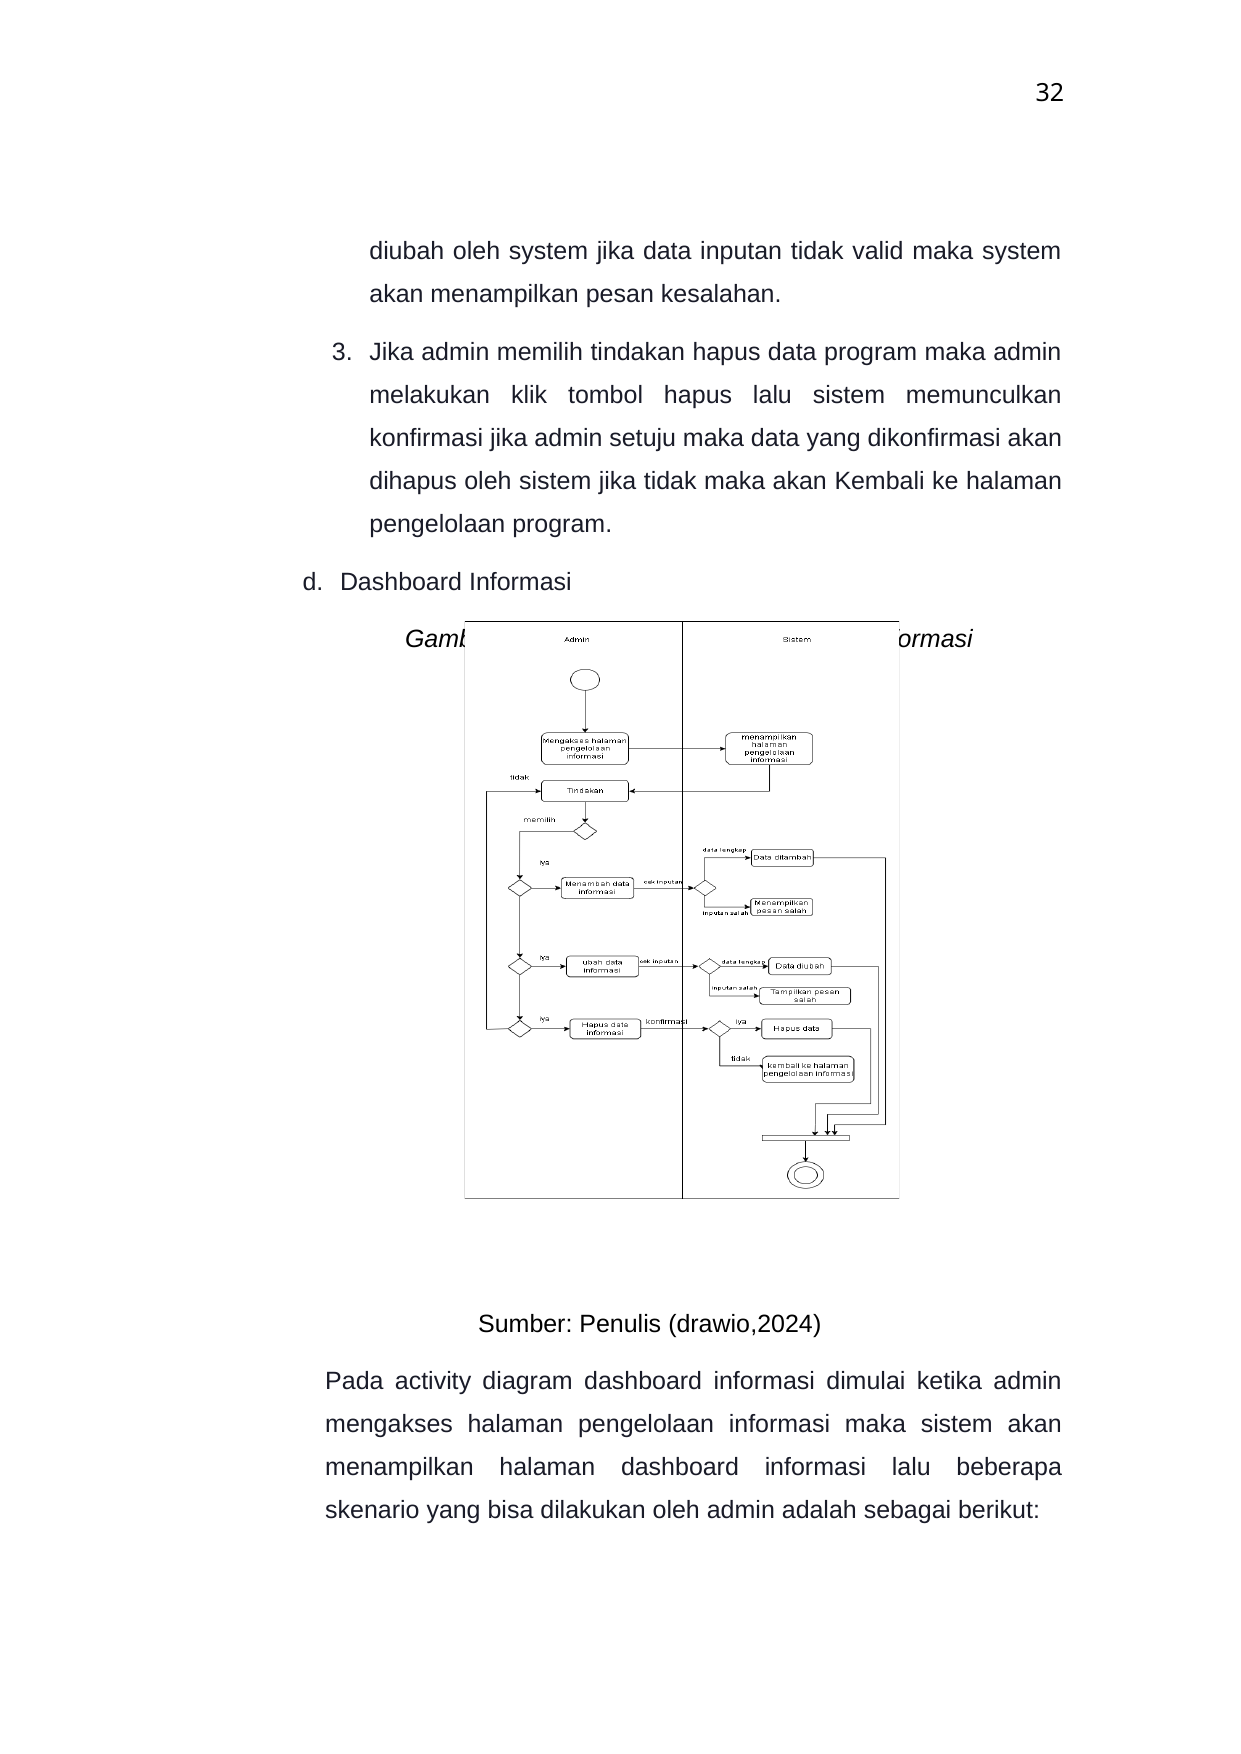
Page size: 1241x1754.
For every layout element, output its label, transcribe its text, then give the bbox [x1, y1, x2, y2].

text Pada activity diagram dashboard informasi dimulai ketika admin mengakses halaman pengelolaan informasi maka sistem akan menampilkan halaman dashboard informasi lalu beberapa skenario yang bisa dilakukan oleh admin adalah sebagai berikut: [325, 1366, 1063, 1524]
picture [464, 621, 900, 1199]
text Sumber: Penulis (drawio,2024) [236, 1309, 1063, 1338]
list Dashboard Informasi [302, 566, 1050, 595]
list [332, 236, 1063, 308]
list Jika admin memilih tindakan hapus data program maka admin melakukan klik tombol hapus lalu sistem memunculkan konfirmasi jika admin setuju maka data yang dikonfirmasi akan dihapus oleh sistem jika tidak maka akan Kembali ke halaman pengelolaan program. [332, 337, 1063, 538]
